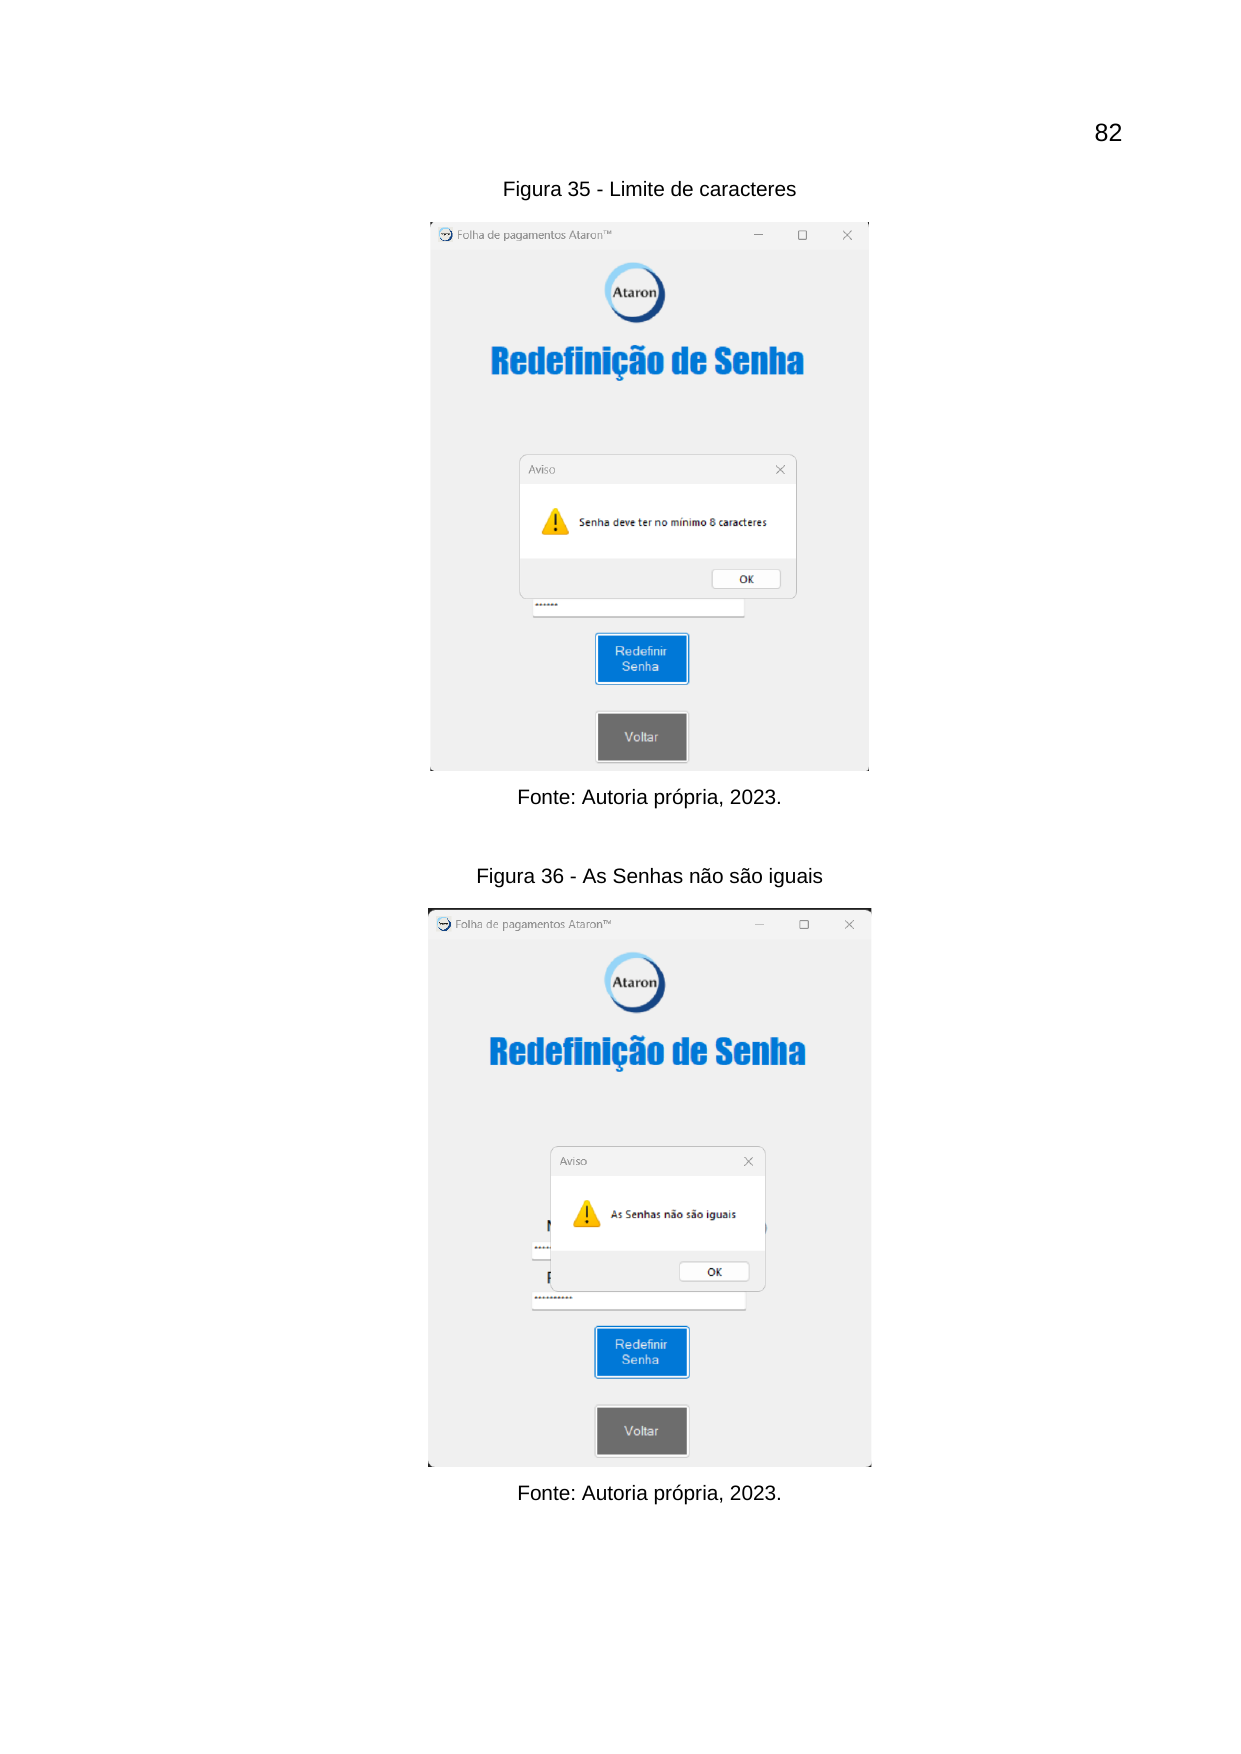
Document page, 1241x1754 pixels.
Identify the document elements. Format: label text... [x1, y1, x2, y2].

text Fonte: Autoria própria, 2023. [177, 1481, 1122, 1505]
picture [430, 222, 869, 771]
text Figura 35 - Limite de caracteres [177, 177, 1122, 201]
picture [428, 908, 872, 1467]
text Fonte: Autoria própria, 2023. [177, 785, 1122, 809]
text Figura 36 - As Senhas não são iguais [177, 864, 1122, 888]
